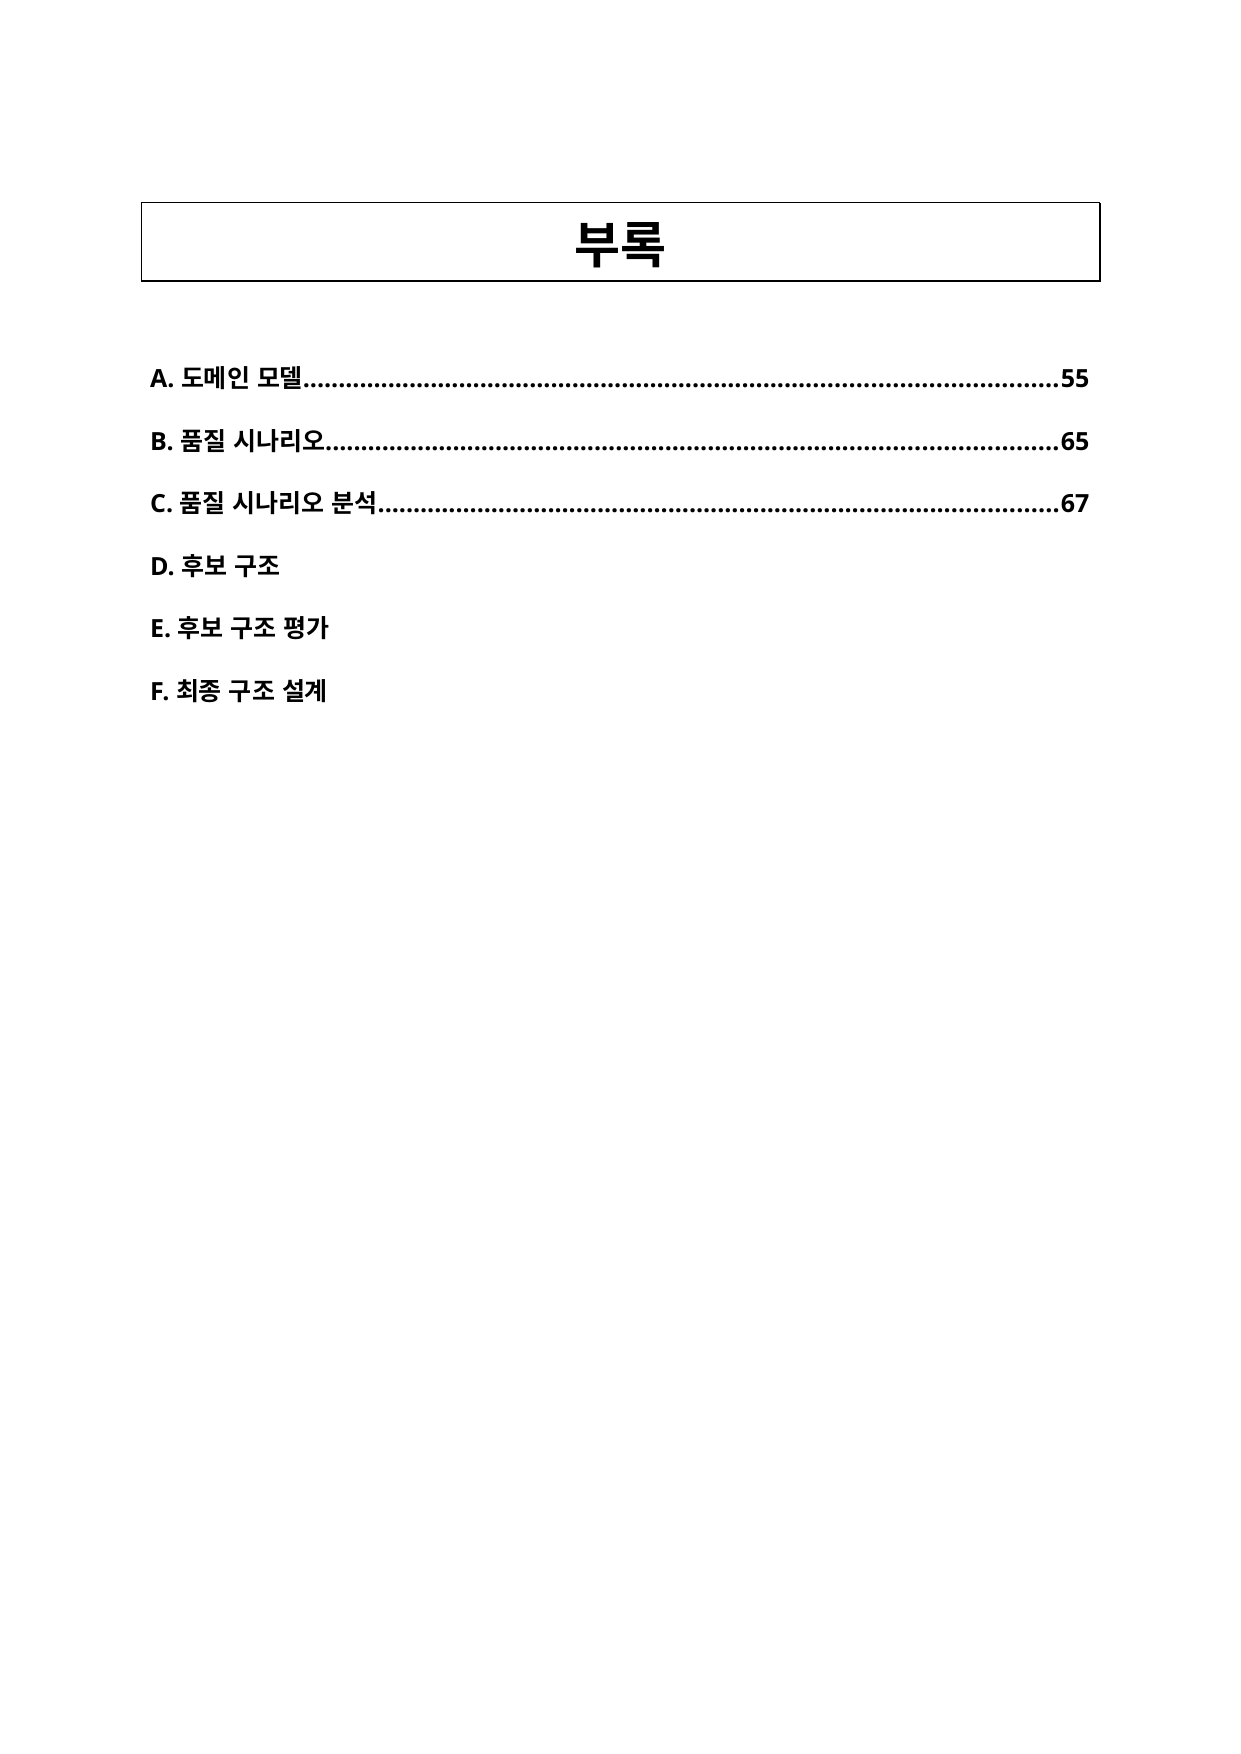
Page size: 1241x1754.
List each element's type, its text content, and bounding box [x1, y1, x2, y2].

text F. 최종 구조 설계 113 [150, 671, 1090, 707]
text A. 도메인 모델 55 [150, 359, 1090, 395]
text D. 후보 구조 70 [150, 546, 1090, 582]
text E. 후보 구조 평가 102 [150, 609, 1090, 645]
text C. 품질 시나리오 분석 67 [150, 484, 1090, 520]
text 부록 [142, 203, 1099, 280]
text B. 품질 시나리오 65 [150, 421, 1090, 457]
